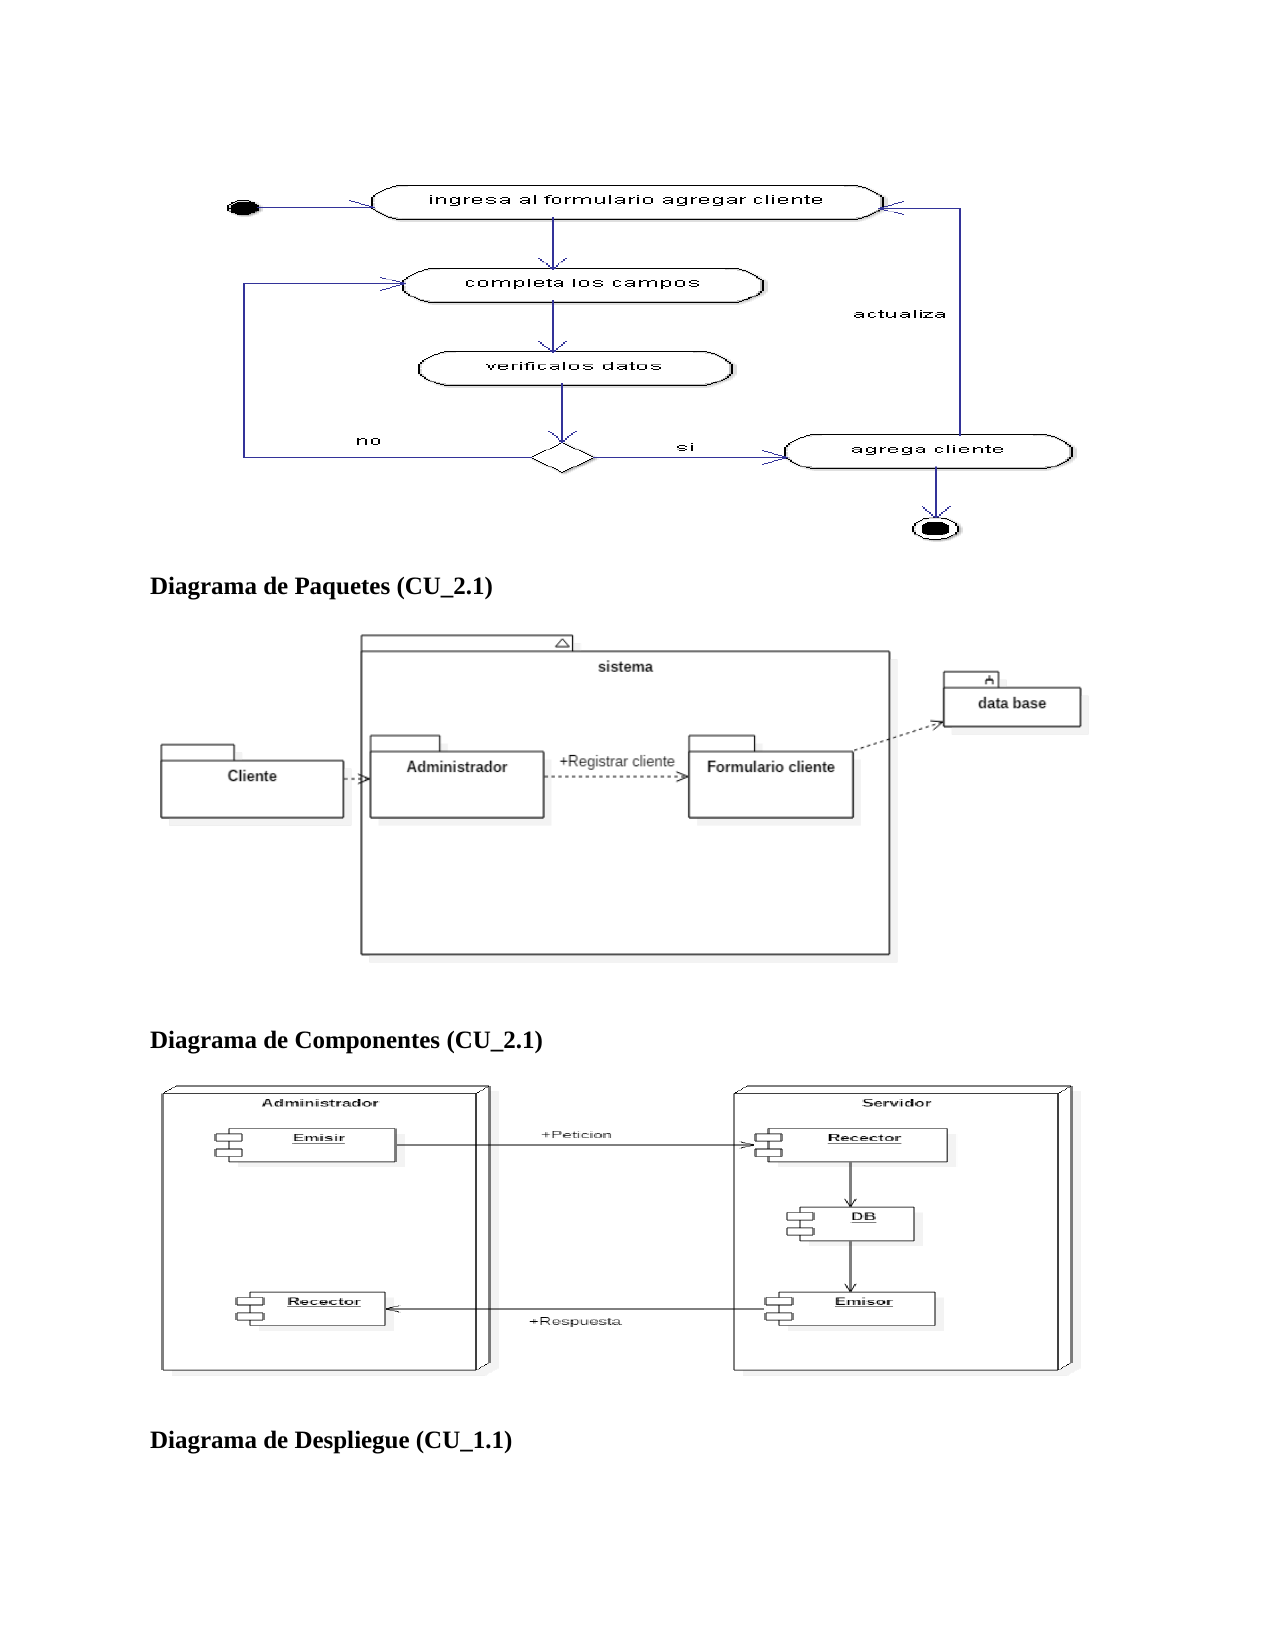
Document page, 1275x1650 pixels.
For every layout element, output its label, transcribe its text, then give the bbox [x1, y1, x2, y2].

picture [150, 177, 1120, 547]
text Diagrama de Paquetes (CU_2.1) [150, 571, 1125, 600]
text Diagrama de Despliegue (CU_1.1) [150, 1426, 1125, 1454]
text Diagrama de Componentes (CU_2.1) [150, 1025, 1125, 1054]
picture [150, 624, 1126, 1000]
picture [150, 1078, 1126, 1401]
